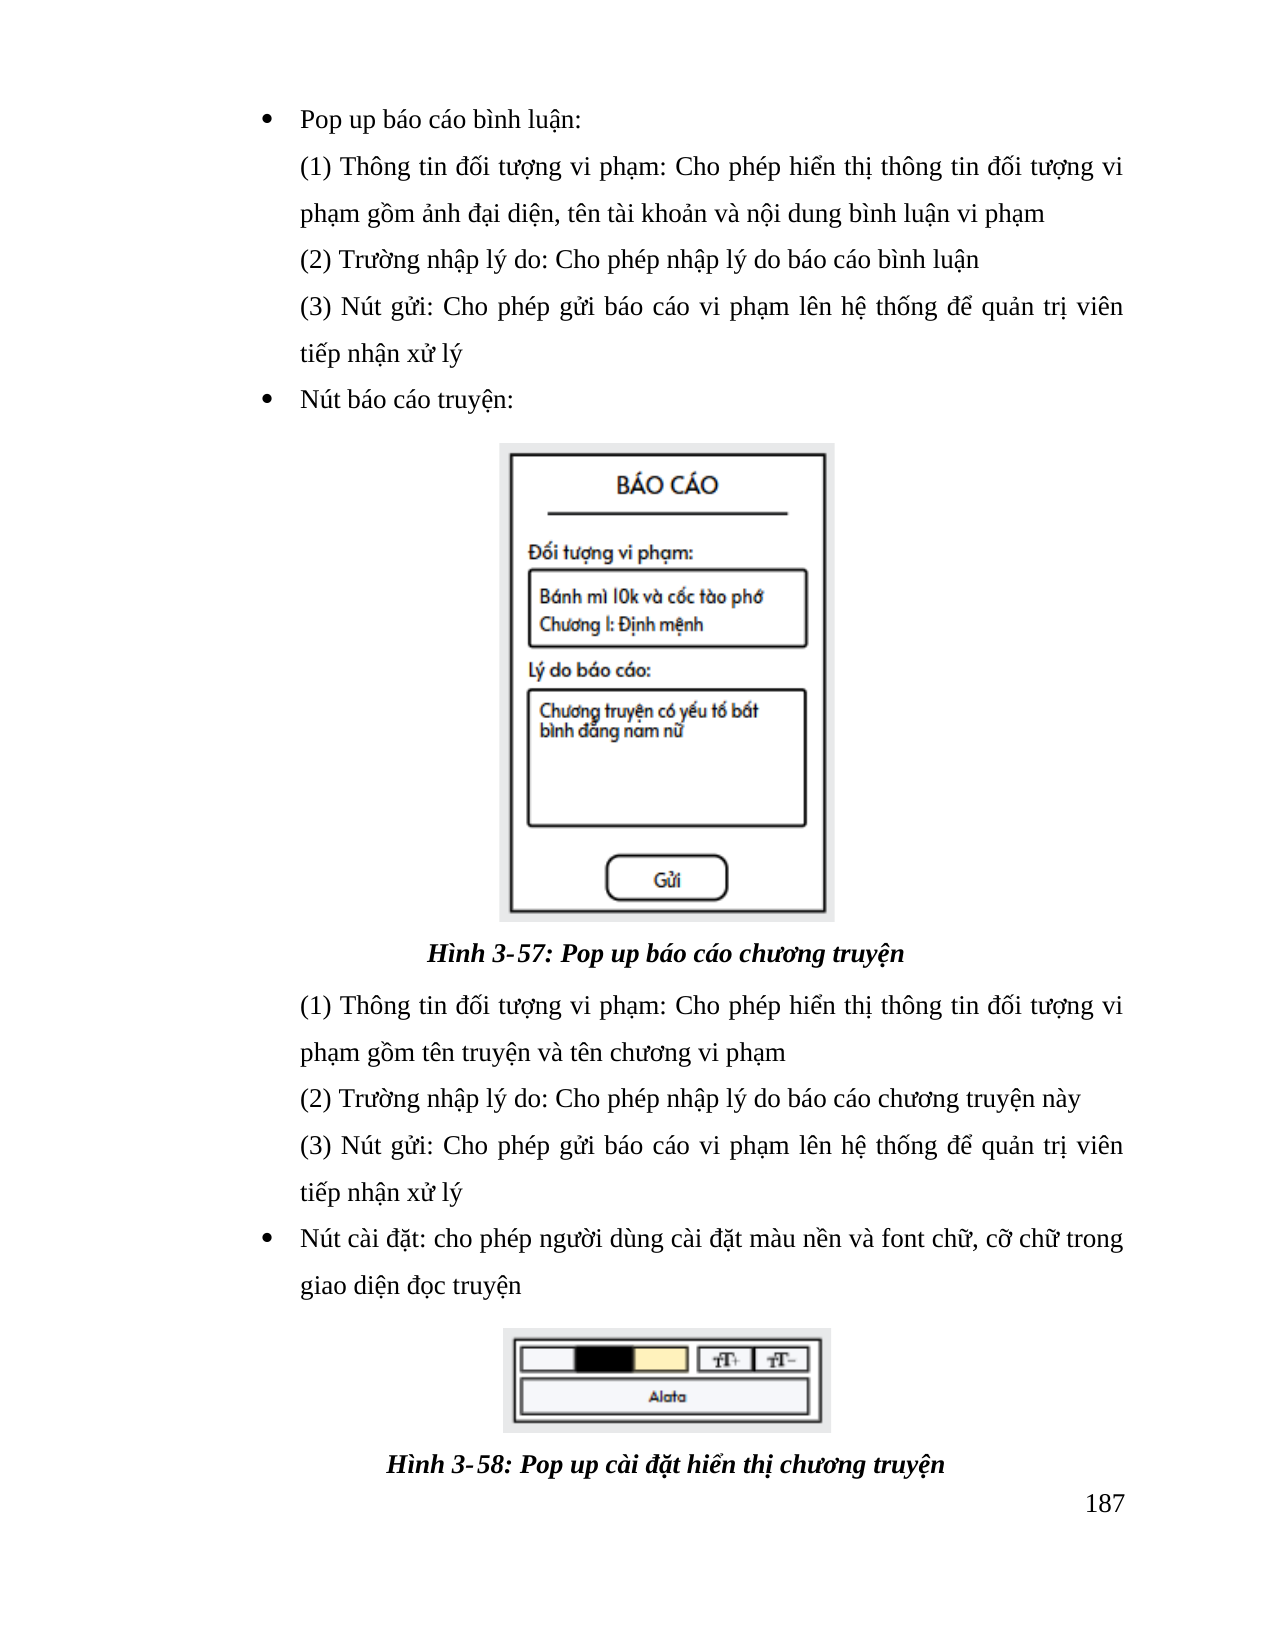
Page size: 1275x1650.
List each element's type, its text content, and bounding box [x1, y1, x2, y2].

list (1) Thông tin đối tượng vi phạm: Cho phép hiển thị thông tin đối tượng vi phạm gồm tên truyện và tên chương vi phạm [300, 989, 1125, 1067]
list Nút báo cáo truyện: [262, 384, 1125, 415]
list (3) Nút gửi: Cho phép gửi báo cáo vi phạm lên hệ thống để quản trị viên tiếp nhận xử lý [300, 290, 1125, 368]
picture [503, 1328, 832, 1433]
list Nút cài đặt: cho phép người dùng cài đặt màu nền và font chữ, cỡ chữ trong giao diện đọc truyện [262, 1222, 1125, 1300]
text Hình 3-53: Pop up cài đặt hiển thị chương truyện [150, 1448, 1125, 1479]
list (2) Trường nhập lý do: Cho phép nhập lý do báo cáo bình luận [300, 244, 1125, 275]
list (2) Trường nhập lý do: Cho phép nhập lý do báo cáo chương truyện này [300, 1082, 1125, 1113]
text Hình 3-52: Pop up báo cáo chương truyện [150, 937, 1125, 968]
list (1) Thông tin đối tượng vi phạm: Cho phép hiển thị thông tin đối tượng vi phạm gồm ảnh đại diện, tên tài khoản và nội dung bình luận vi phạm [300, 150, 1125, 228]
picture [499, 443, 835, 922]
list Pop up báo cáo bình luận: [262, 103, 1125, 135]
list (3) Nút gửi: Cho phép gửi báo cáo vi phạm lên hệ thống để quản trị viên tiếp nhận xử lý [300, 1129, 1125, 1207]
